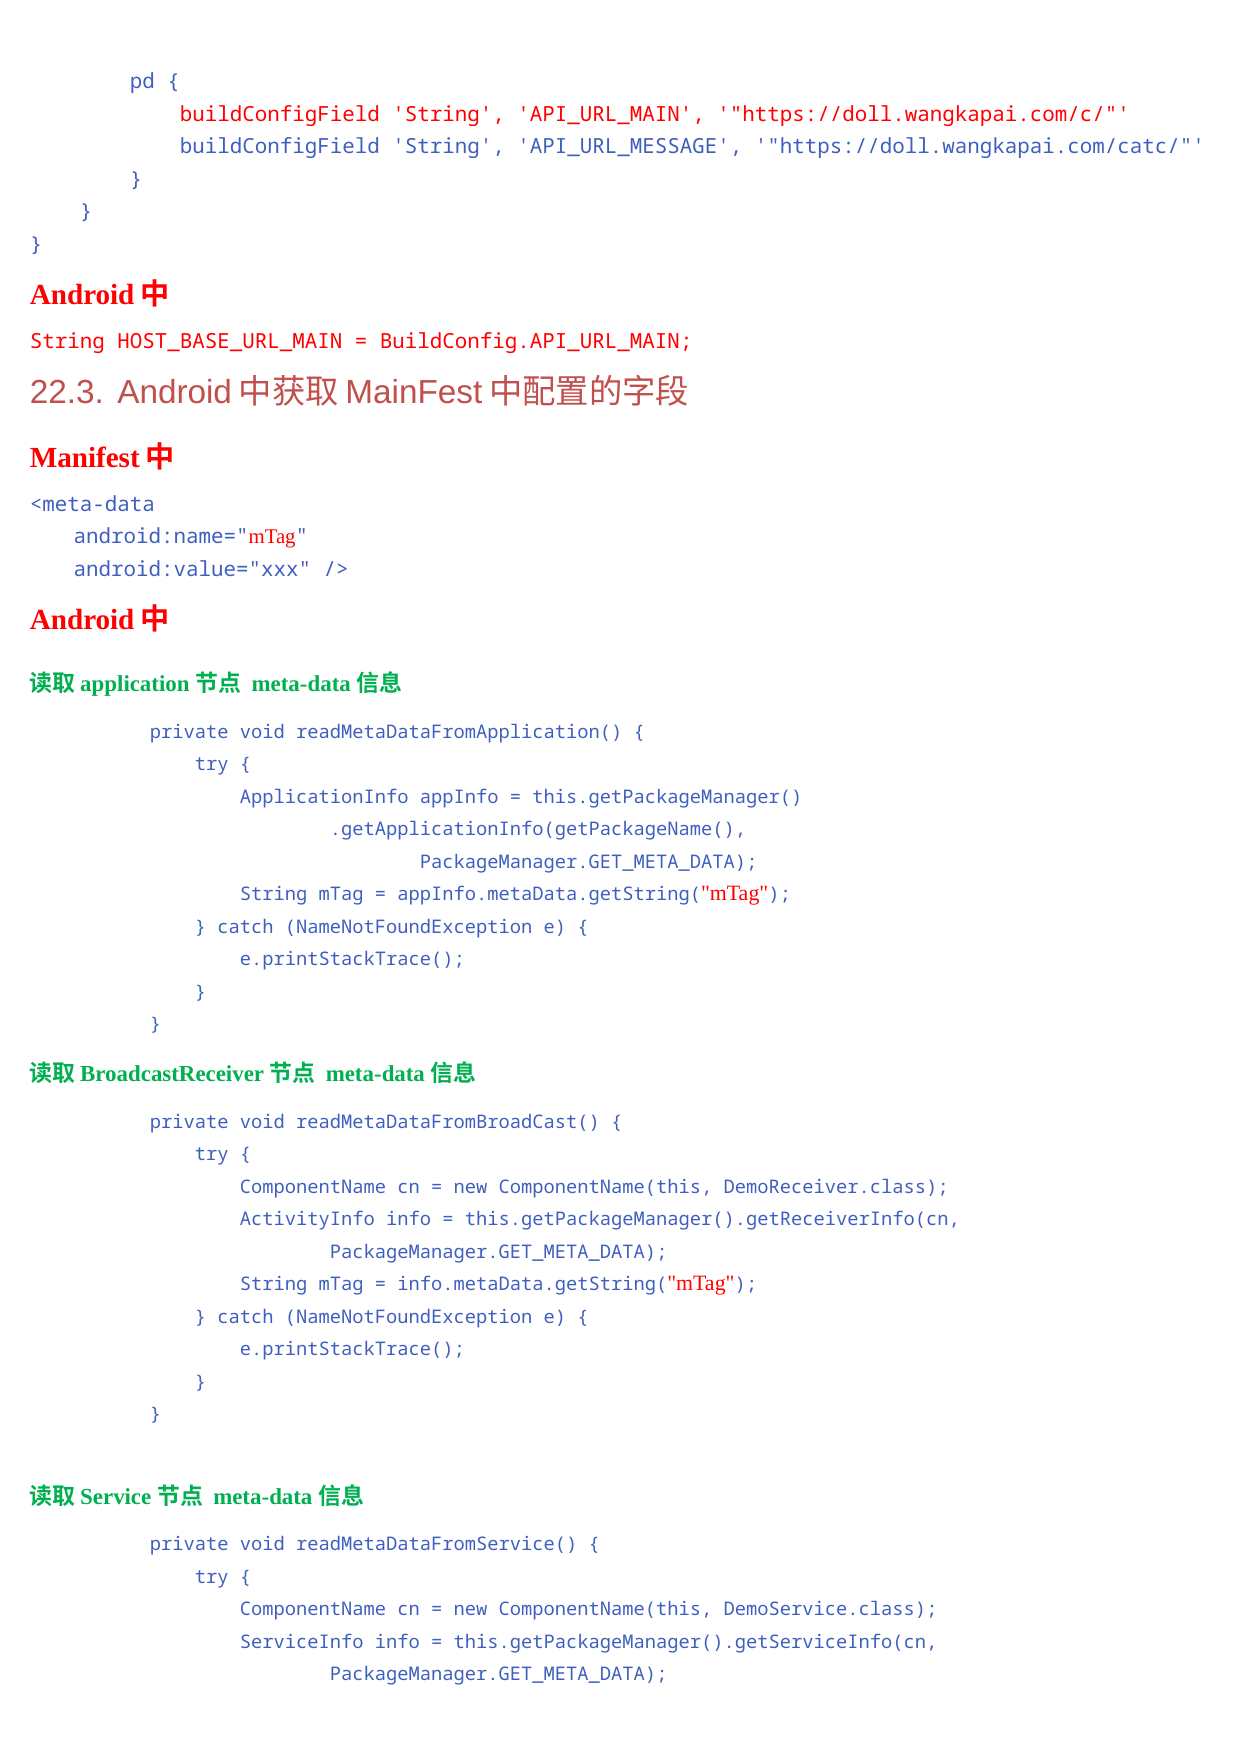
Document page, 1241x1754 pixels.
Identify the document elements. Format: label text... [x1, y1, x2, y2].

text } [29, 974, 1211, 1007]
subtitle Android中获取MainFest中配置的字段 [29, 357, 1211, 422]
text } [29, 1397, 1211, 1429]
text .getApplicationInfo(getPackageName(), [29, 812, 1211, 844]
text } [29, 227, 1211, 259]
text android:value="xxx" /> [29, 552, 1211, 584]
text } catch (NameNotFoundException e) { [29, 909, 1211, 942]
text <meta-data [29, 487, 1211, 519]
text String mTag = info.metaData.getString("mTag"); [29, 1267, 1211, 1299]
text } [29, 1364, 1211, 1397]
text PackageManager.GET_META_DATA); [29, 1657, 1211, 1689]
text String HOST_BASE_URL_MAIN = BuildConfig.API_URL_MAIN; [29, 324, 1211, 357]
text PackageManager.GET_META_DATA); [29, 1234, 1211, 1267]
text private void readMetaDataFromApplication() { [29, 714, 1211, 747]
text try { [29, 1559, 1211, 1592]
text 读取application 节点 meta-data 信息 [29, 649, 1211, 714]
text Manifest中 [29, 422, 1211, 487]
text ApplicationInfo appInfo = this.getPackageManager() [29, 779, 1211, 812]
text ActivityInfo info = this.getPackageManager().getReceiverInfo(cn, [29, 1202, 1211, 1234]
text buildConfigField 'String', 'API_URL_MAIN', '"https://doll.wangkapai.com/c/"' [29, 97, 1211, 129]
text } [29, 162, 1211, 194]
text ComponentName cn = new ComponentName(this, DemoReceiver.class); [29, 1169, 1211, 1202]
text ComponentName cn = new ComponentName(this, DemoService.class); [29, 1592, 1211, 1624]
text PackageManager.GET_META_DATA); [29, 844, 1211, 877]
text try { [29, 1137, 1211, 1169]
text pd { [29, 64, 1211, 97]
text 读取BroadcastReceiver 节点 meta-data 信息 [29, 1039, 1211, 1104]
text } catch (NameNotFoundException e) { [29, 1299, 1211, 1332]
text buildConfigField 'String', 'API_URL_MESSAGE', '"https://doll.wangkapai.com/catc/"' [29, 129, 1211, 162]
text e.printStackTrace(); [29, 1332, 1211, 1364]
text String mTag = appInfo.metaData.getString("mTag"); [29, 877, 1211, 909]
text ServiceInfo info = this.getPackageManager().getServiceInfo(cn, [29, 1624, 1211, 1657]
text } [29, 1007, 1211, 1039]
text try { [29, 747, 1211, 779]
text private void readMetaDataFromBroadCast() { [29, 1104, 1211, 1137]
text private void readMetaDataFromService() { [29, 1527, 1211, 1559]
text } [29, 194, 1211, 227]
text Android中 [29, 584, 1211, 649]
text e.printStackTrace(); [29, 942, 1211, 974]
text 读取Service 节点 meta-data 信息 [29, 1462, 1211, 1527]
text android:name="mTag" [29, 519, 1211, 552]
text Android中 [29, 259, 1211, 324]
